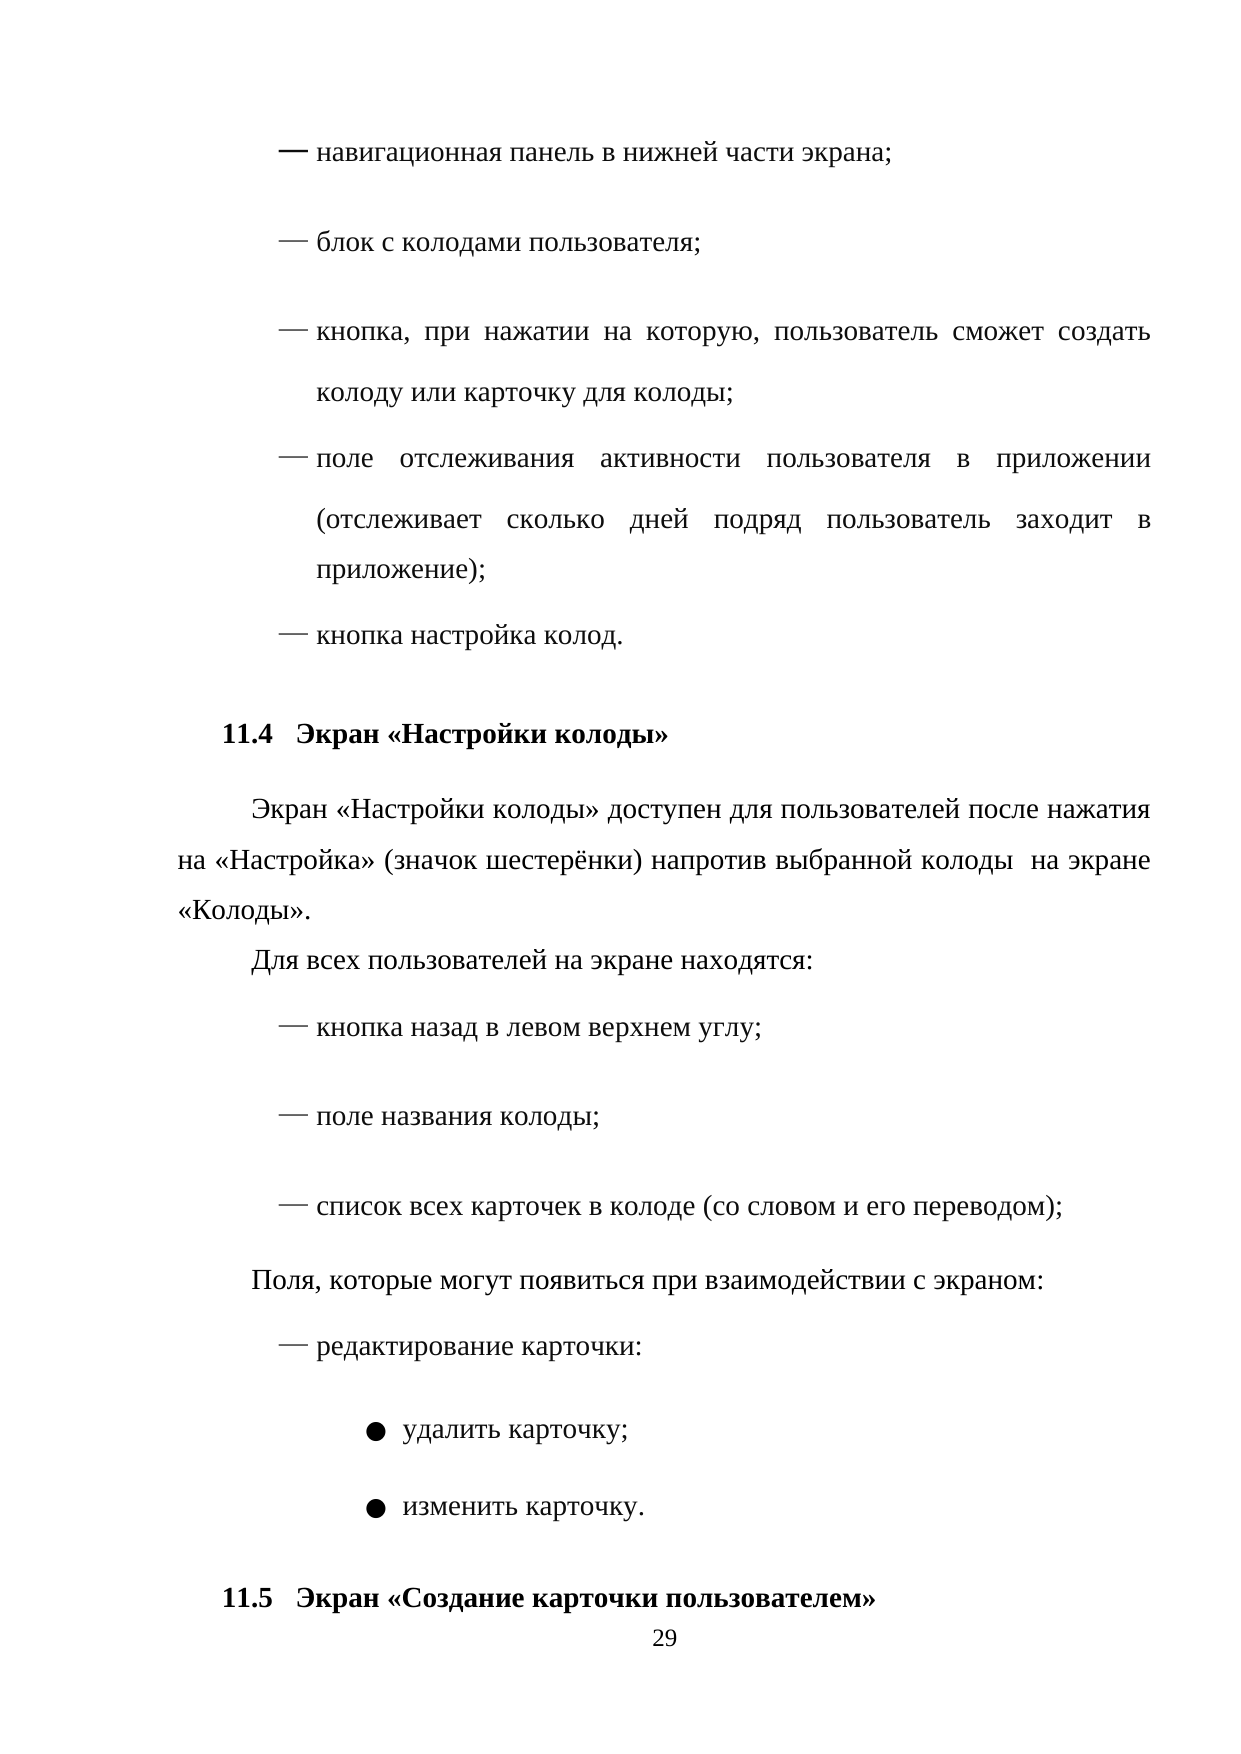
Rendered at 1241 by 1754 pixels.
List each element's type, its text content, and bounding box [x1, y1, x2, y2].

text Поля, которые могут появиться при взаимодействии с экраном: [177, 1262, 1152, 1295]
list удалить карточку; [365, 1402, 1152, 1453]
text блок с колодами пользователя; [279, 208, 1152, 268]
text кнопка, при нажатии на которую, пользователь сможет создать колоду или карточку для колоды; [279, 297, 1152, 408]
text Экран «Настройки колоды» доступен для пользователей после нажатия на «Настройка» (значок шестерёнки) напротив выбранной колоды на экране «Колоды». [177, 792, 1152, 926]
list изменить карточку. [365, 1479, 1152, 1530]
text поле названия колоды; [279, 1082, 1152, 1142]
text навигационная панель в нижней части экрана; [279, 118, 1152, 178]
text Для всех пользователей на экране находятся: [177, 942, 1152, 976]
text список всех карточек в колоде (со словом и его переводом); [279, 1172, 1152, 1232]
text редактирование карточки: [279, 1312, 1152, 1372]
text Экран «Создание карточки пользователем» [222, 1581, 1152, 1614]
text кнопка настройка колод. [279, 602, 1152, 661]
text поле отслеживания активности пользователя в приложении (отслеживает сколько дней подряд пользователь заходит в приложение); [279, 424, 1152, 585]
text Экран «Настройки колоды» [222, 716, 1152, 750]
text кнопка назад в левом верхнем углу; [279, 993, 1152, 1053]
